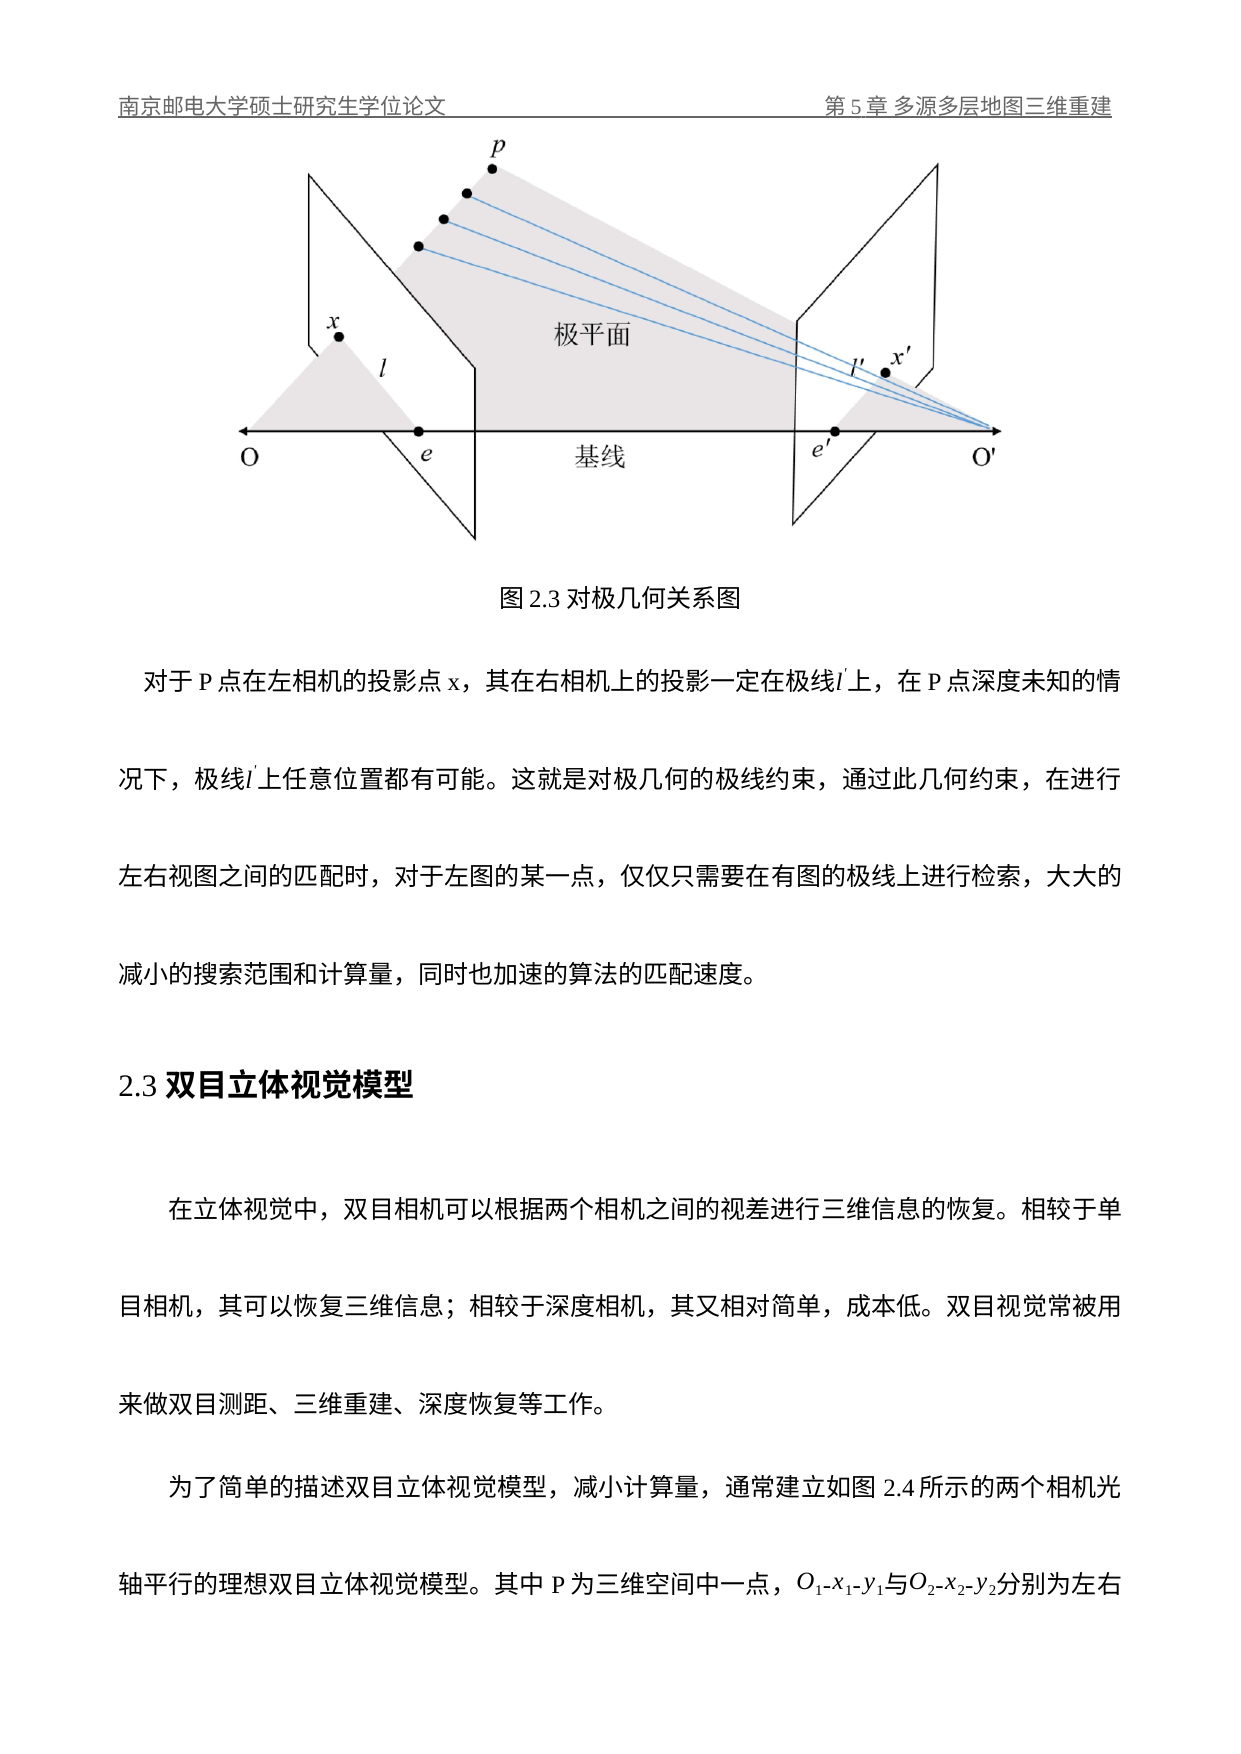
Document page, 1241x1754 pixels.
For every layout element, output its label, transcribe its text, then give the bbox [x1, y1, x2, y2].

text 图2.3 对极几何关系图 [118, 564, 1122, 629]
text 在立体视觉中，双目相机可以根据两个相机之间的视差进行三维信息的恢复。相较于单目相机，其可以恢复三维信息；相较于深度相机，其又相对简单，成本低。双目视觉常被用来做双目测距、三维重建、深度恢复等工作。 [118, 1175, 1122, 1435]
picture [233, 127, 1007, 547]
text 双目立体视觉模型 [118, 1050, 1122, 1115]
text 对于P点在左相机的投影点x，其在右相机上的投影一定在极线上，在P点深度未知的情况下，极线上任意位置都有可能。这就是对极几何的极线约束，通过此几何约束，在进行左右视图之间的匹配时，对于左图的某一点，仅仅只需要在有图的极线上进行检索，大大的减小的搜索范围和计算量，同时也加速的算法的匹配速度。 [118, 647, 1122, 1005]
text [118, 1453, 1122, 1616]
